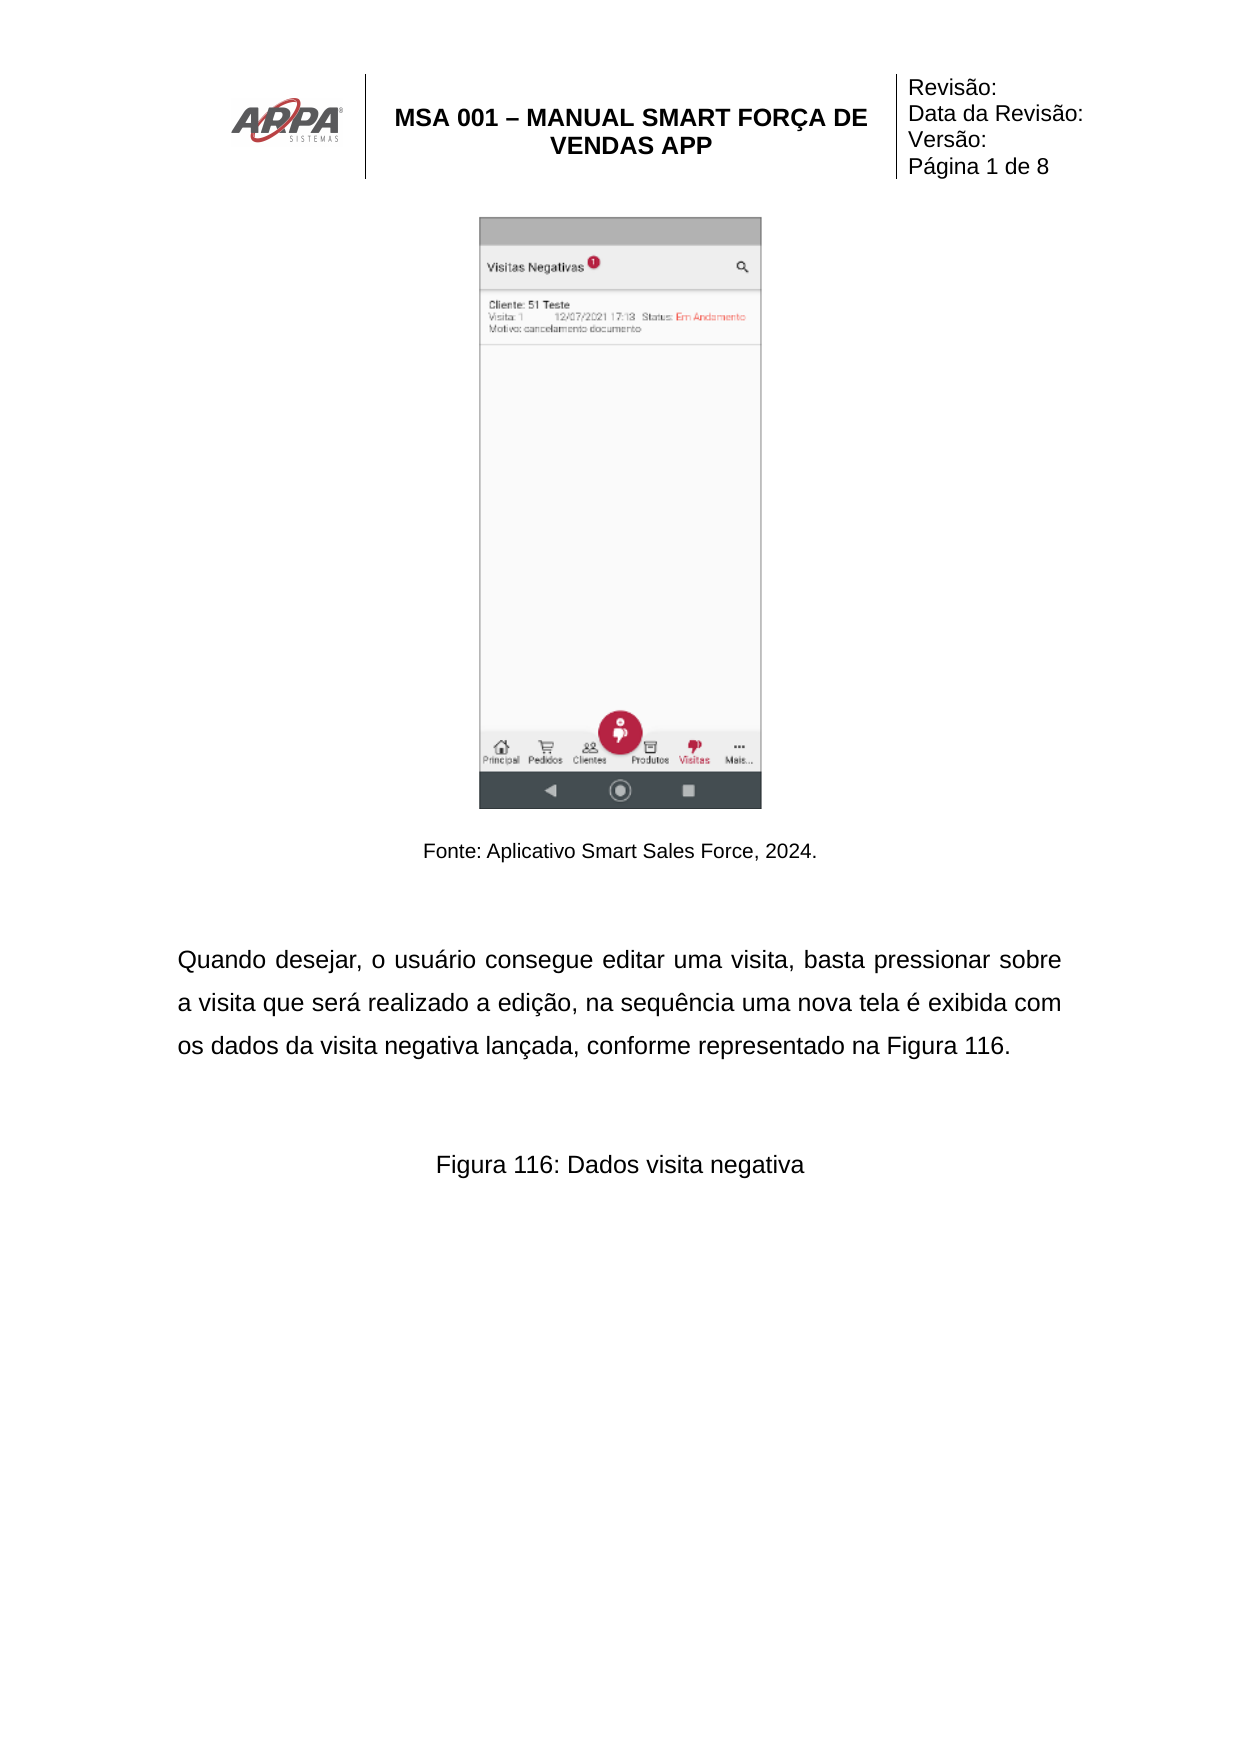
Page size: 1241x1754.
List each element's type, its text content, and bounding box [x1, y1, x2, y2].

text Quando desejar, o usuário consegue editar uma visita, basta pressionar sobre a visita que será realizado a edição, na sequência uma nova tela é exibida com os dados da visita negativa lançada, conforme representado na Figura 116. [177, 944, 1063, 1059]
text Fonte: Aplicativo Smart Sales Force, 2024. [177, 839, 1063, 863]
picture [231, 98, 343, 147]
picture [465, 207, 775, 809]
text Figura 116: Dados visita negativa [177, 1150, 1063, 1179]
